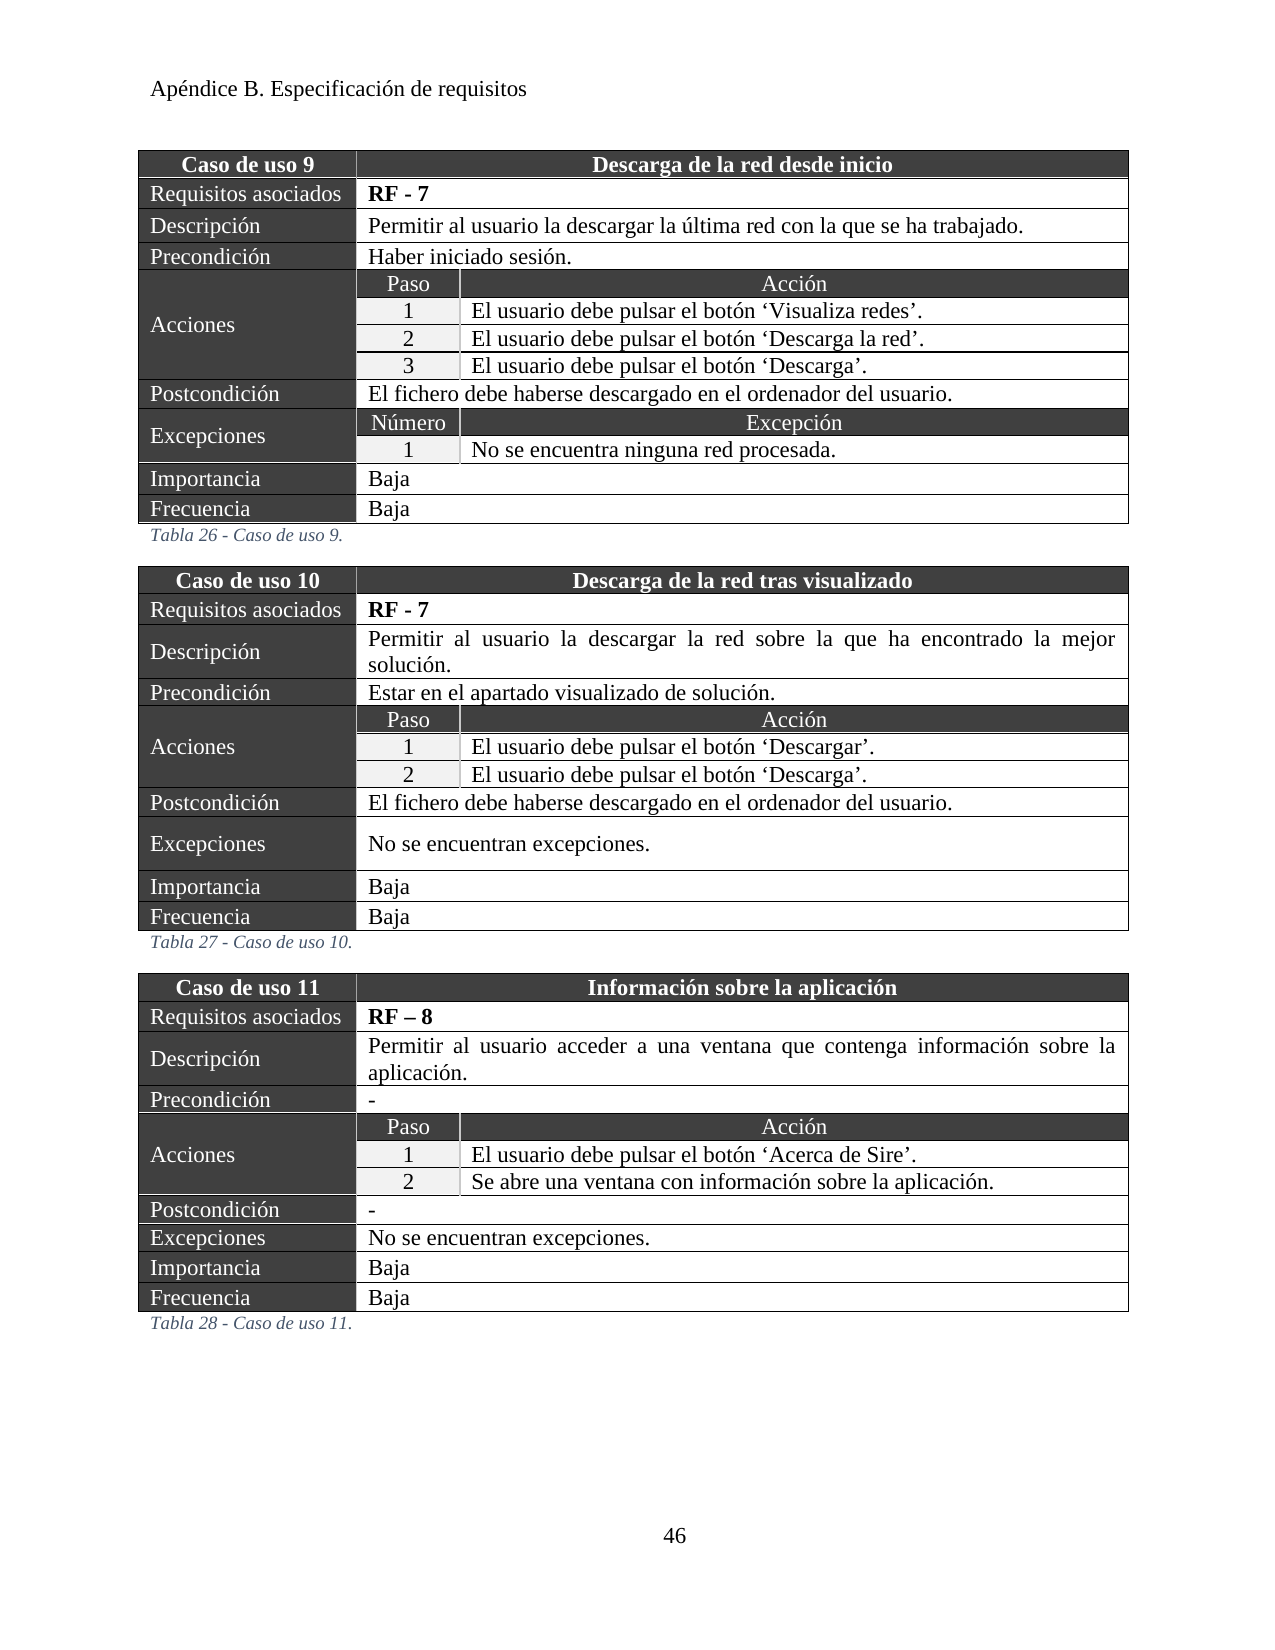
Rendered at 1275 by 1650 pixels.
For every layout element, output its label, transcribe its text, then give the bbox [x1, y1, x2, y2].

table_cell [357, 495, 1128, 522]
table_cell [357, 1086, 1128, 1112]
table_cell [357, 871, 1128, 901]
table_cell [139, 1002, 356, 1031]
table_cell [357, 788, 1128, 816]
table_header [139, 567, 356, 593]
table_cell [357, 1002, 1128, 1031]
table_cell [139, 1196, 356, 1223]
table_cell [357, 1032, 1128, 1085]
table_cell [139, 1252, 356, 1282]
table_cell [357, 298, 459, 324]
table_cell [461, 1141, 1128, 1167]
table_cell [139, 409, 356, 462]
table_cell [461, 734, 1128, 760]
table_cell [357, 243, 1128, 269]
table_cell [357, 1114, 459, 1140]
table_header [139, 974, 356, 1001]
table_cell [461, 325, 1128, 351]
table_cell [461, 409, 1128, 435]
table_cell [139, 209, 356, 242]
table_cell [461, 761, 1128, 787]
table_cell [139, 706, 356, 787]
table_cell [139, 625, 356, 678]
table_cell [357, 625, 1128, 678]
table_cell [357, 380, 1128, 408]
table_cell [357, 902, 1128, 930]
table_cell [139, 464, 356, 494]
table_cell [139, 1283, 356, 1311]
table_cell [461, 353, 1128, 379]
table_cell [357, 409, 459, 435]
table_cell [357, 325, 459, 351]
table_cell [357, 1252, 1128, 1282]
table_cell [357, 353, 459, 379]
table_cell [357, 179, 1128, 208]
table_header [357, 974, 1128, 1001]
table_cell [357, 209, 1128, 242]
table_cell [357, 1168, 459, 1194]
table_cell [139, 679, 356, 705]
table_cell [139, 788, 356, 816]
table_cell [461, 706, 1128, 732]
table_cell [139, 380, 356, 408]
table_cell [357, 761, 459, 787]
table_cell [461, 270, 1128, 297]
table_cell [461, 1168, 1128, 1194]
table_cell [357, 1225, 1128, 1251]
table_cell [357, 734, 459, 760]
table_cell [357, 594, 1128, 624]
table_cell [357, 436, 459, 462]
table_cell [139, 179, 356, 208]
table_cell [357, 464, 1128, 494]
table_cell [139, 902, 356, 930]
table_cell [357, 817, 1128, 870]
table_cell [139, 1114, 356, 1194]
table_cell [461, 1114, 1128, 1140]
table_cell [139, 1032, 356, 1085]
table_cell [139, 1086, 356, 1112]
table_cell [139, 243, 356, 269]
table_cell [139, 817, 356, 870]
text Tabla 27 - Caso de uso 10. [150, 931, 1125, 952]
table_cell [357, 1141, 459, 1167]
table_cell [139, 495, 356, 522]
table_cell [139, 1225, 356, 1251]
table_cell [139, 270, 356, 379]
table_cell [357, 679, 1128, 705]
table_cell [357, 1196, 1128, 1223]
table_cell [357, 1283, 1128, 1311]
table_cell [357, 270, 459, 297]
text Tabla 26 - Caso de uso 9. [150, 524, 1125, 545]
text Tabla 28 - Caso de uso 11. [150, 1312, 1125, 1333]
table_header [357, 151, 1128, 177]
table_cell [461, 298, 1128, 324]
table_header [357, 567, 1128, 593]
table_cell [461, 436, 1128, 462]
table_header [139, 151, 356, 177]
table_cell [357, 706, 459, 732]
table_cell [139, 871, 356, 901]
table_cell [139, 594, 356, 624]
